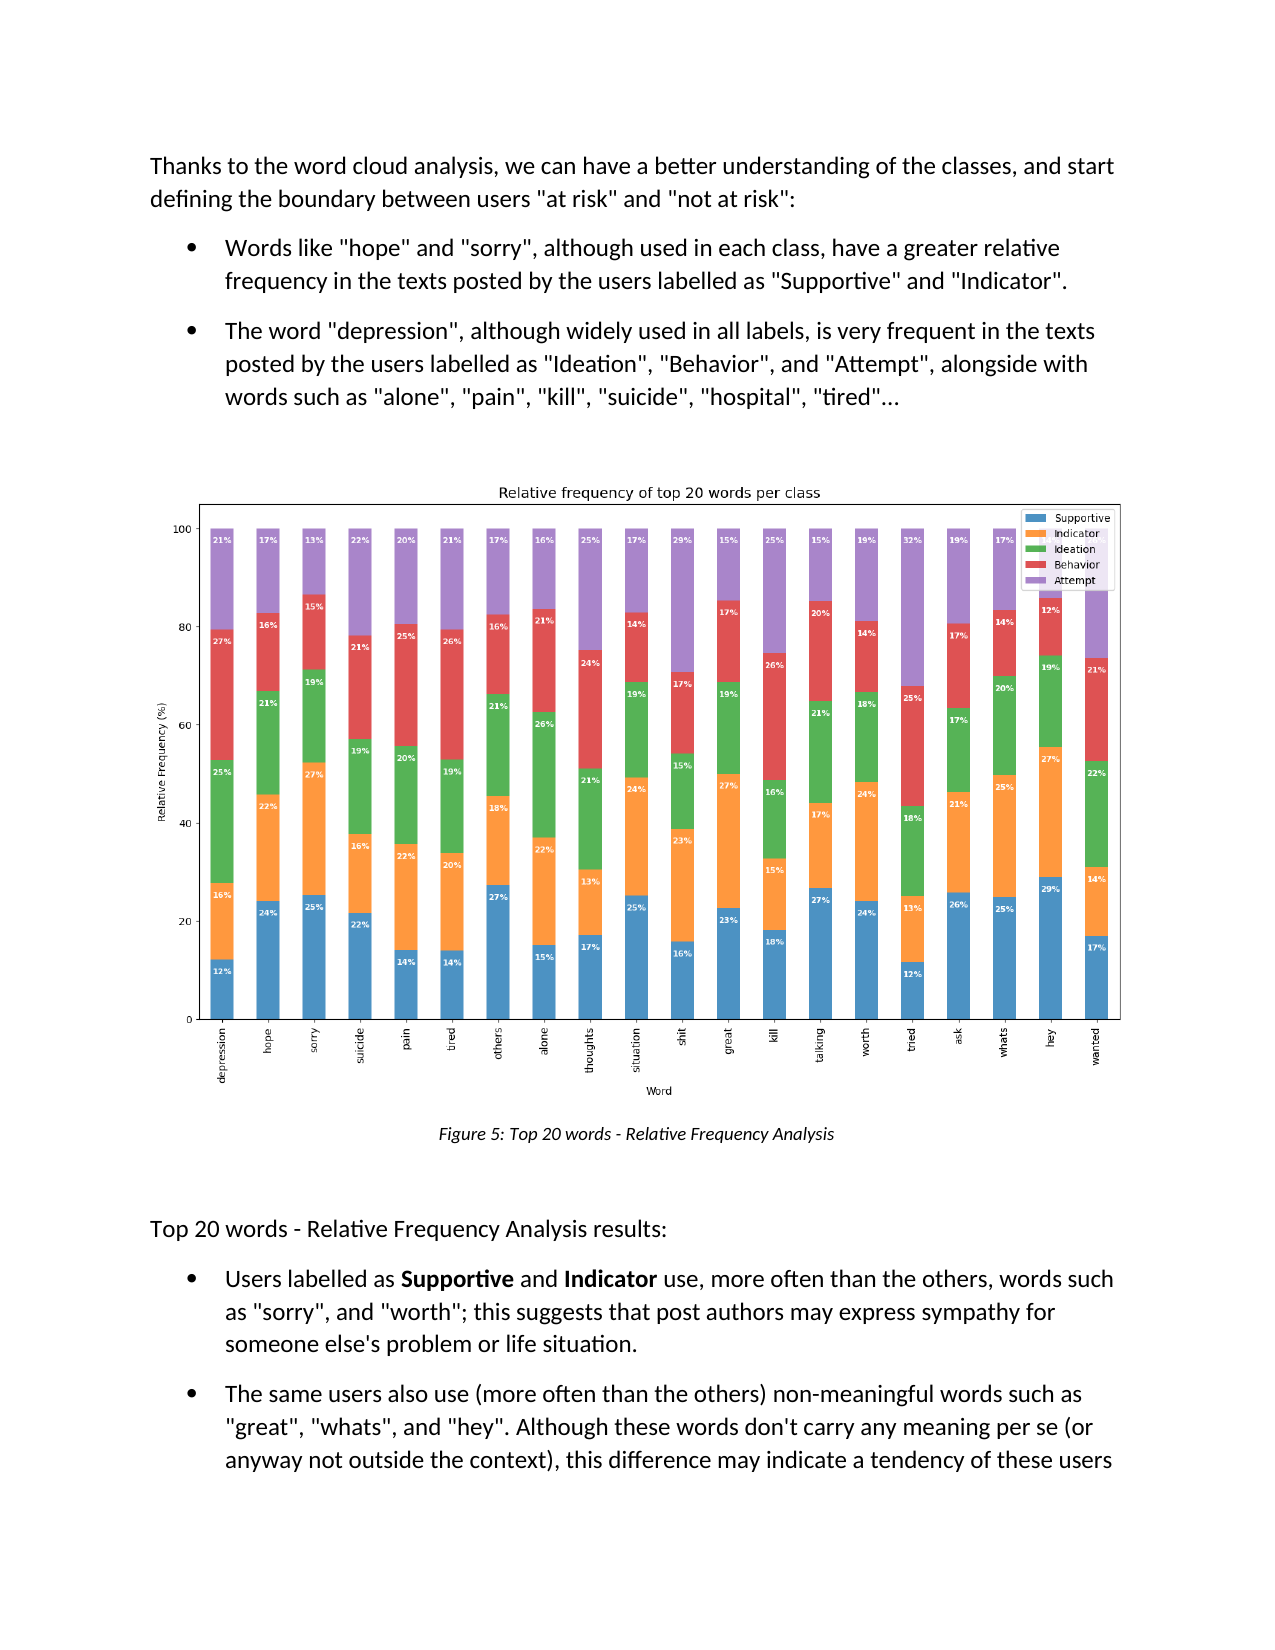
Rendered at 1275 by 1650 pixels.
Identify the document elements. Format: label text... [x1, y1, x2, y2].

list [187, 1378, 1125, 1474]
text Top 20 words - Relative Frequency Analysis results: [150, 1213, 1125, 1244]
list Words like "hope" and "sorry", although used in each class, have a greater relative frequency in the texts posted by the users labelled as "Supportive" and "Indicator". [187, 232, 1125, 296]
list Users labelled as Supportive and Indicator use, more often than the others, words such as "sorry", and "worth"; this suggests that post authors may express sympathy for someone else's problem or life situation. [187, 1263, 1125, 1359]
text Figure 5: Top 20 words - Relative Frequency Analysis [150, 1122, 1125, 1145]
list The word "depression", although widely used in all labels, is very frequent in the texts posted by the users labelled as "Ideation", "Behavior", and "Attempt", alongside with words such as "alone", "pain", "kill", "suicide", "hospital", "tired"... [187, 315, 1125, 411]
picture [150, 480, 1125, 1104]
text Thanks to the word cloud analysis, we can have a better understanding of the classes, and start defining the boundary between users "at risk" and "not at risk": [150, 150, 1125, 213]
